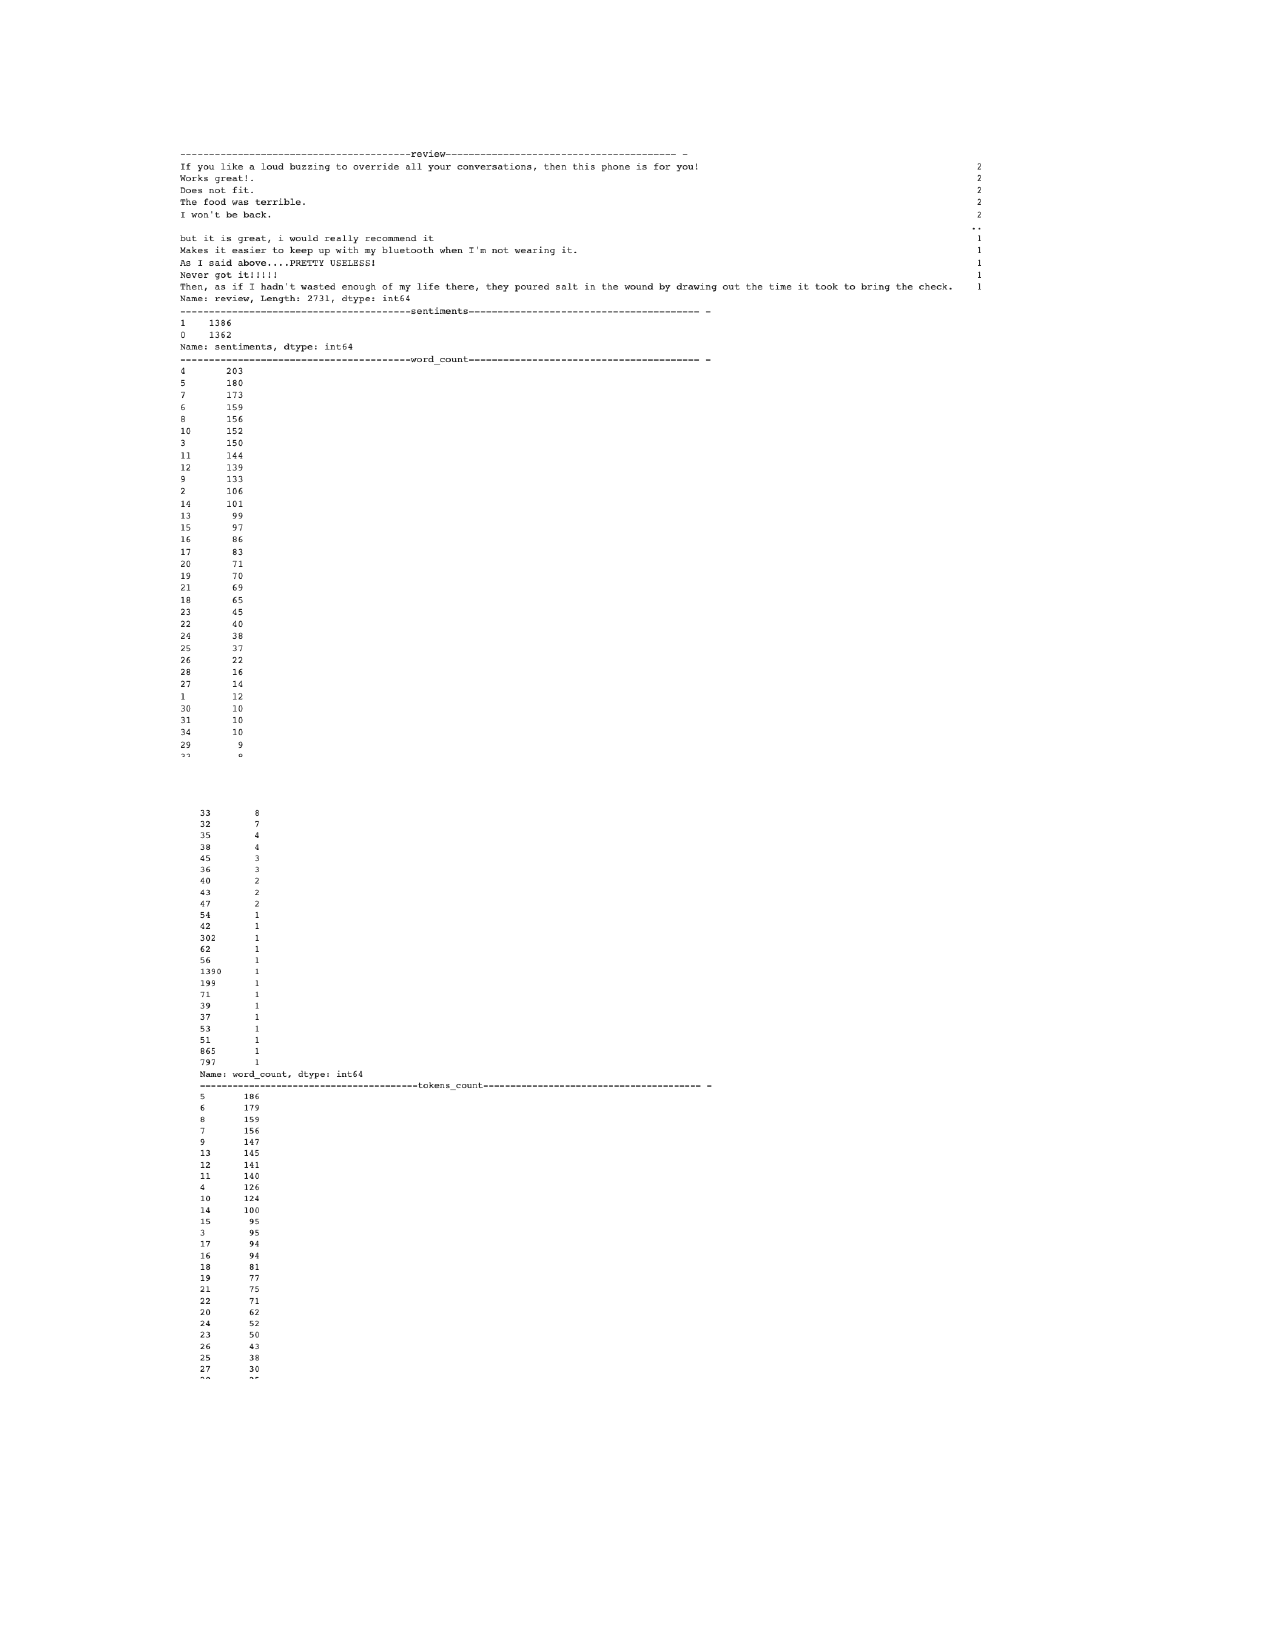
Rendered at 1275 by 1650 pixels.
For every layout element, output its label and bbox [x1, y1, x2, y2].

picture [150, 807, 1125, 1379]
picture [150, 150, 1125, 757]
